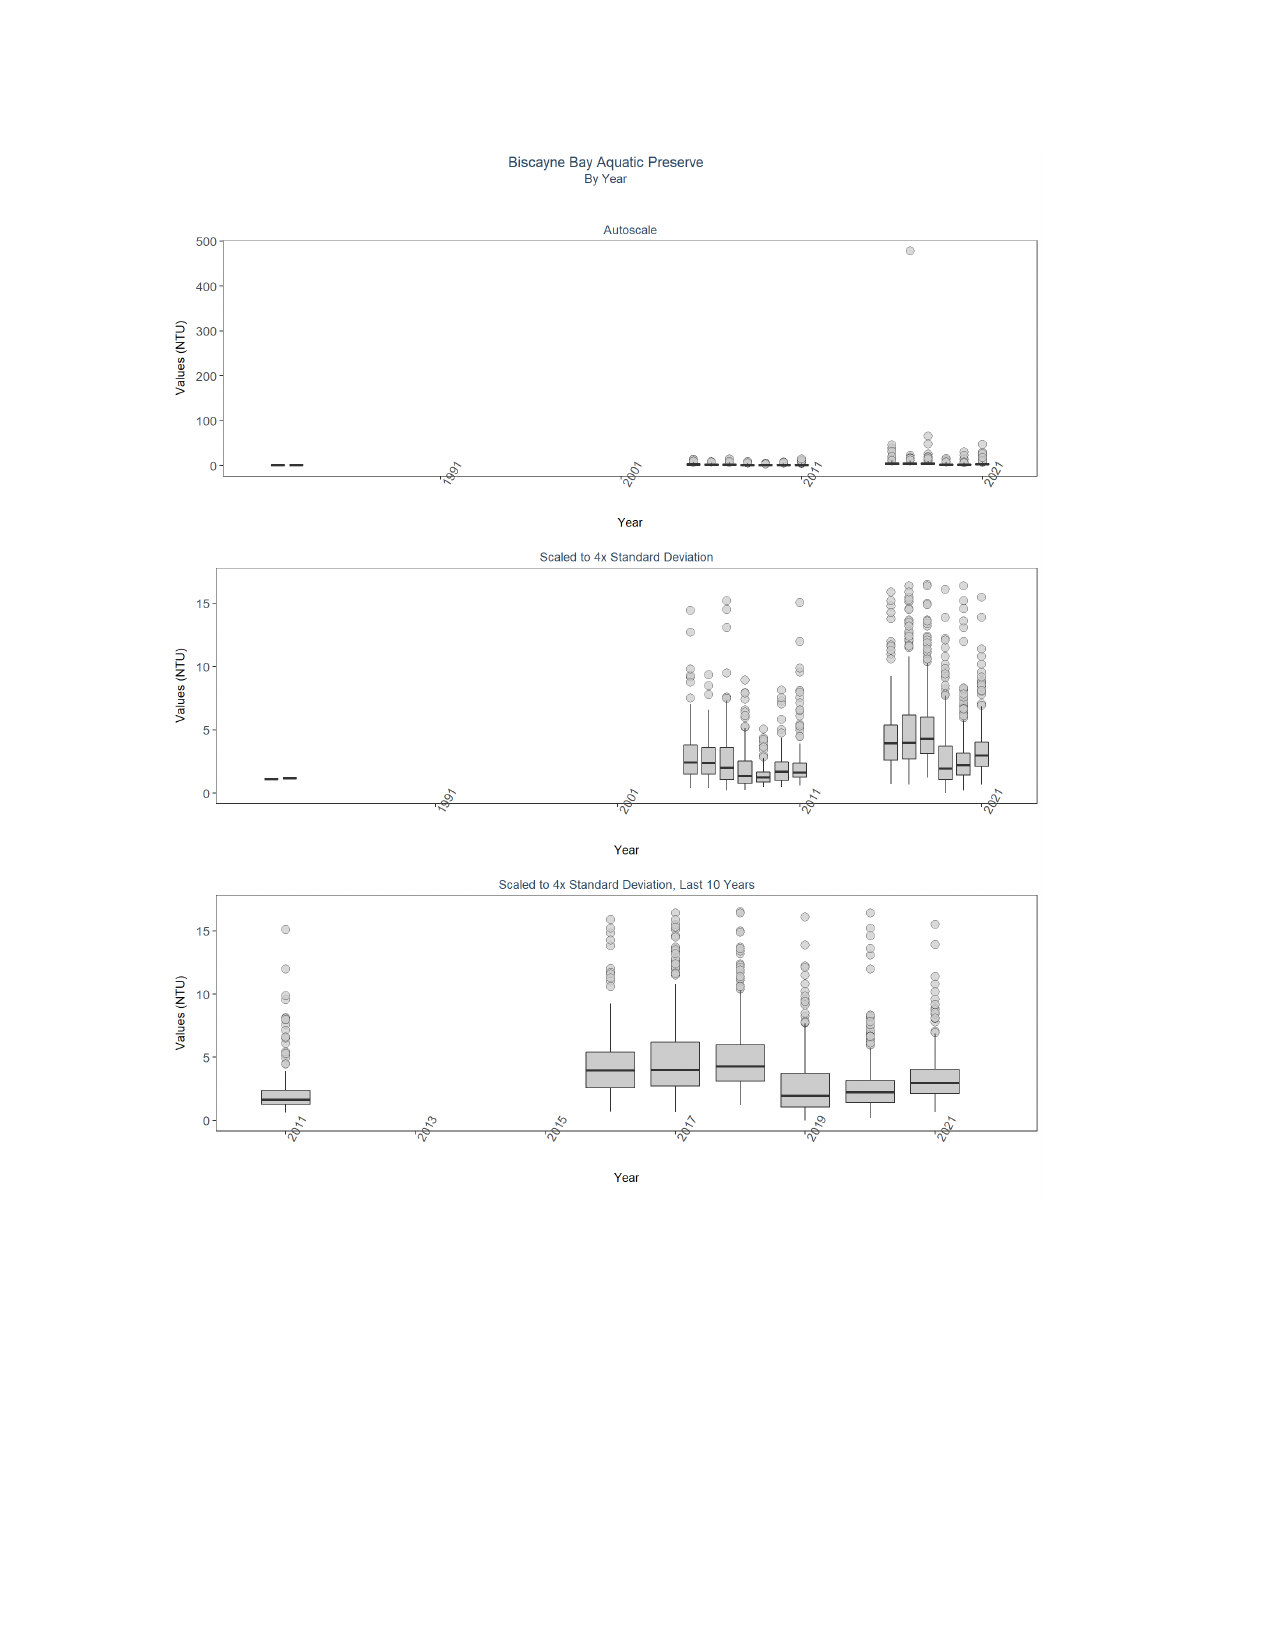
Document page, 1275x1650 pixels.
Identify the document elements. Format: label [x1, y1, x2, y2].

picture [168, 150, 1044, 1200]
